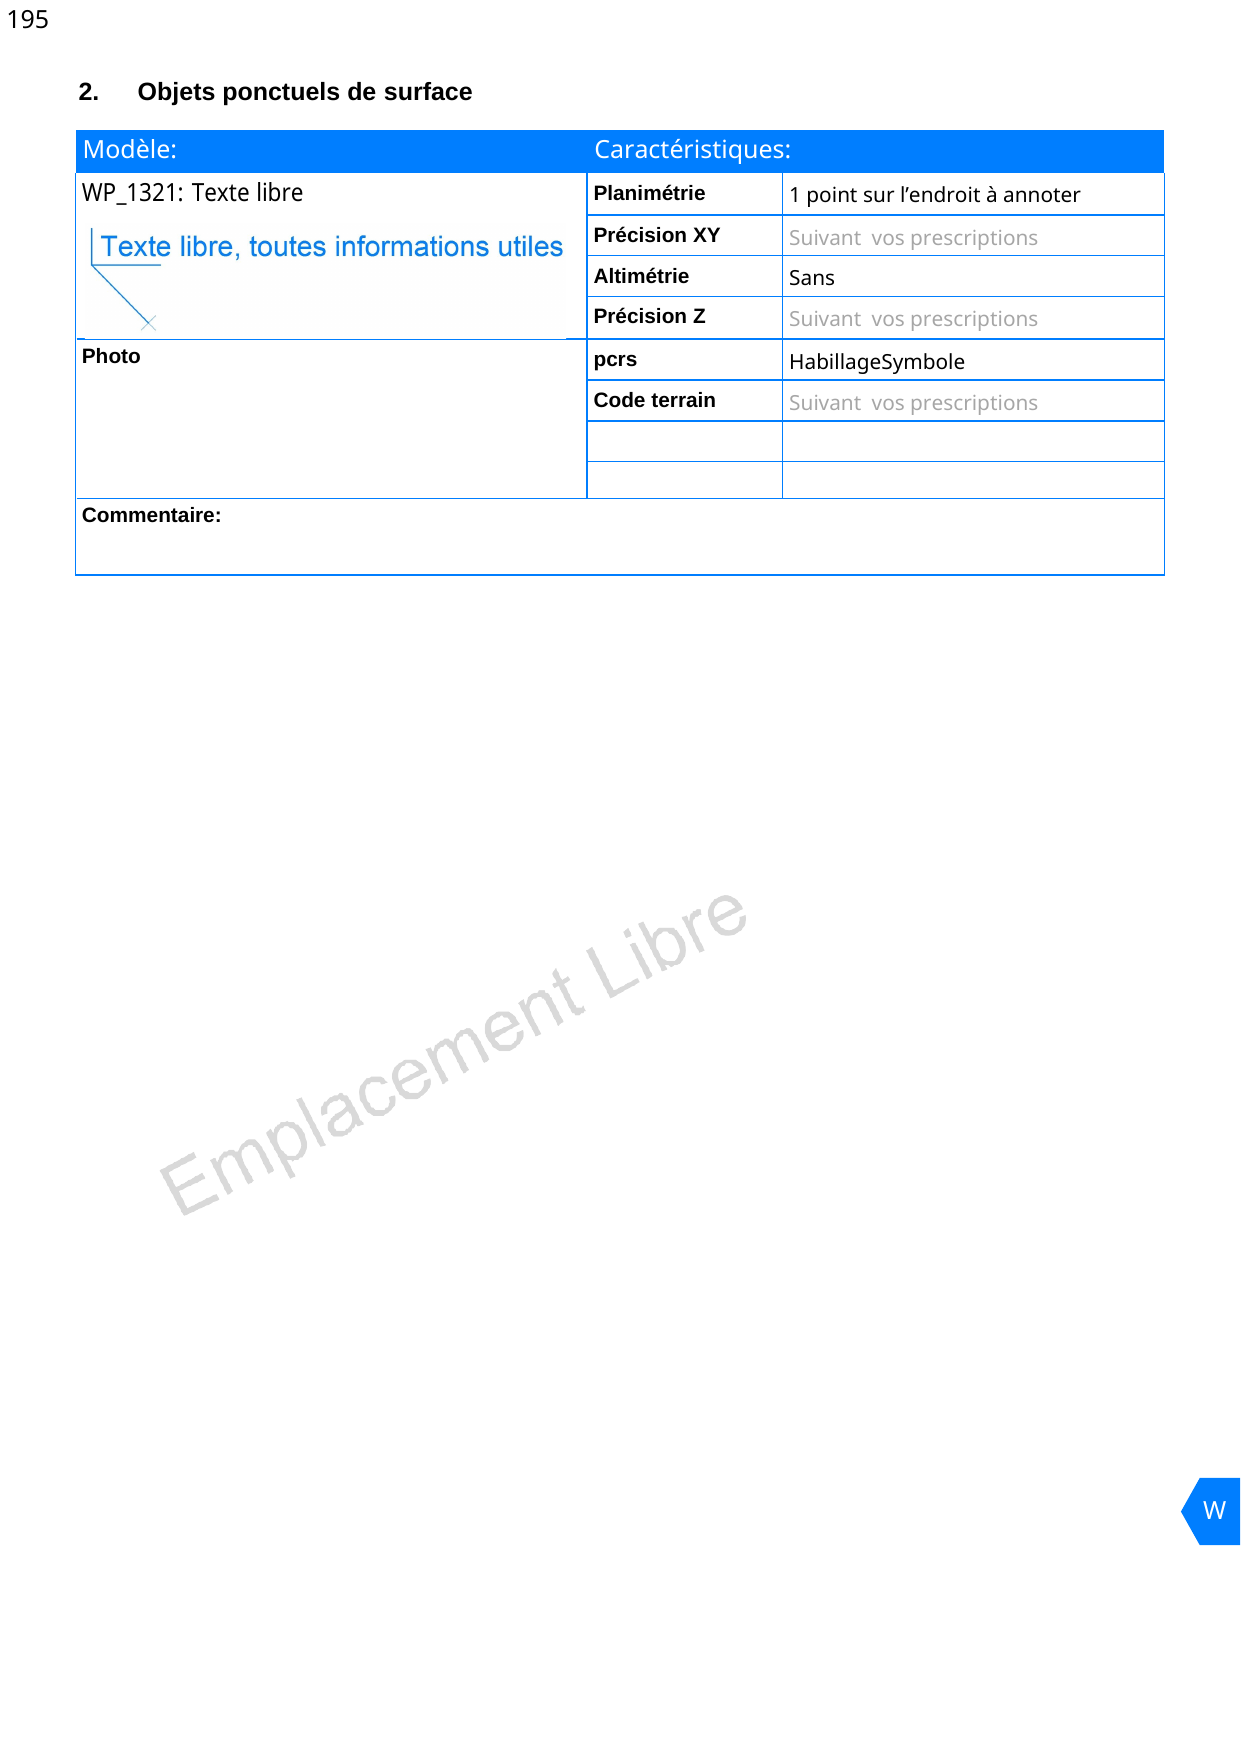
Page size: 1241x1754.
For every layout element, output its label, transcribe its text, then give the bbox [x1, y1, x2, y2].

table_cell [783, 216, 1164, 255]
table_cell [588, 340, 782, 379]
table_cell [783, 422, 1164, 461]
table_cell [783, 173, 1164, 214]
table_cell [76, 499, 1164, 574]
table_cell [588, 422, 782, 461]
picture [159, 895, 746, 1216]
picture [84, 223, 567, 339]
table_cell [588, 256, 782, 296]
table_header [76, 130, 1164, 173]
list Objets ponctuels de surface [78, 77, 1240, 106]
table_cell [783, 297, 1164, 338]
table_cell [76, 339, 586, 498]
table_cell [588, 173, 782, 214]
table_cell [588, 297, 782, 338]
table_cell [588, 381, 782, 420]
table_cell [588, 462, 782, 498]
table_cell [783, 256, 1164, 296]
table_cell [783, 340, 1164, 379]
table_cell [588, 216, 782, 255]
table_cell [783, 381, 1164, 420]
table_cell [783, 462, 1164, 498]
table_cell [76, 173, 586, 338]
